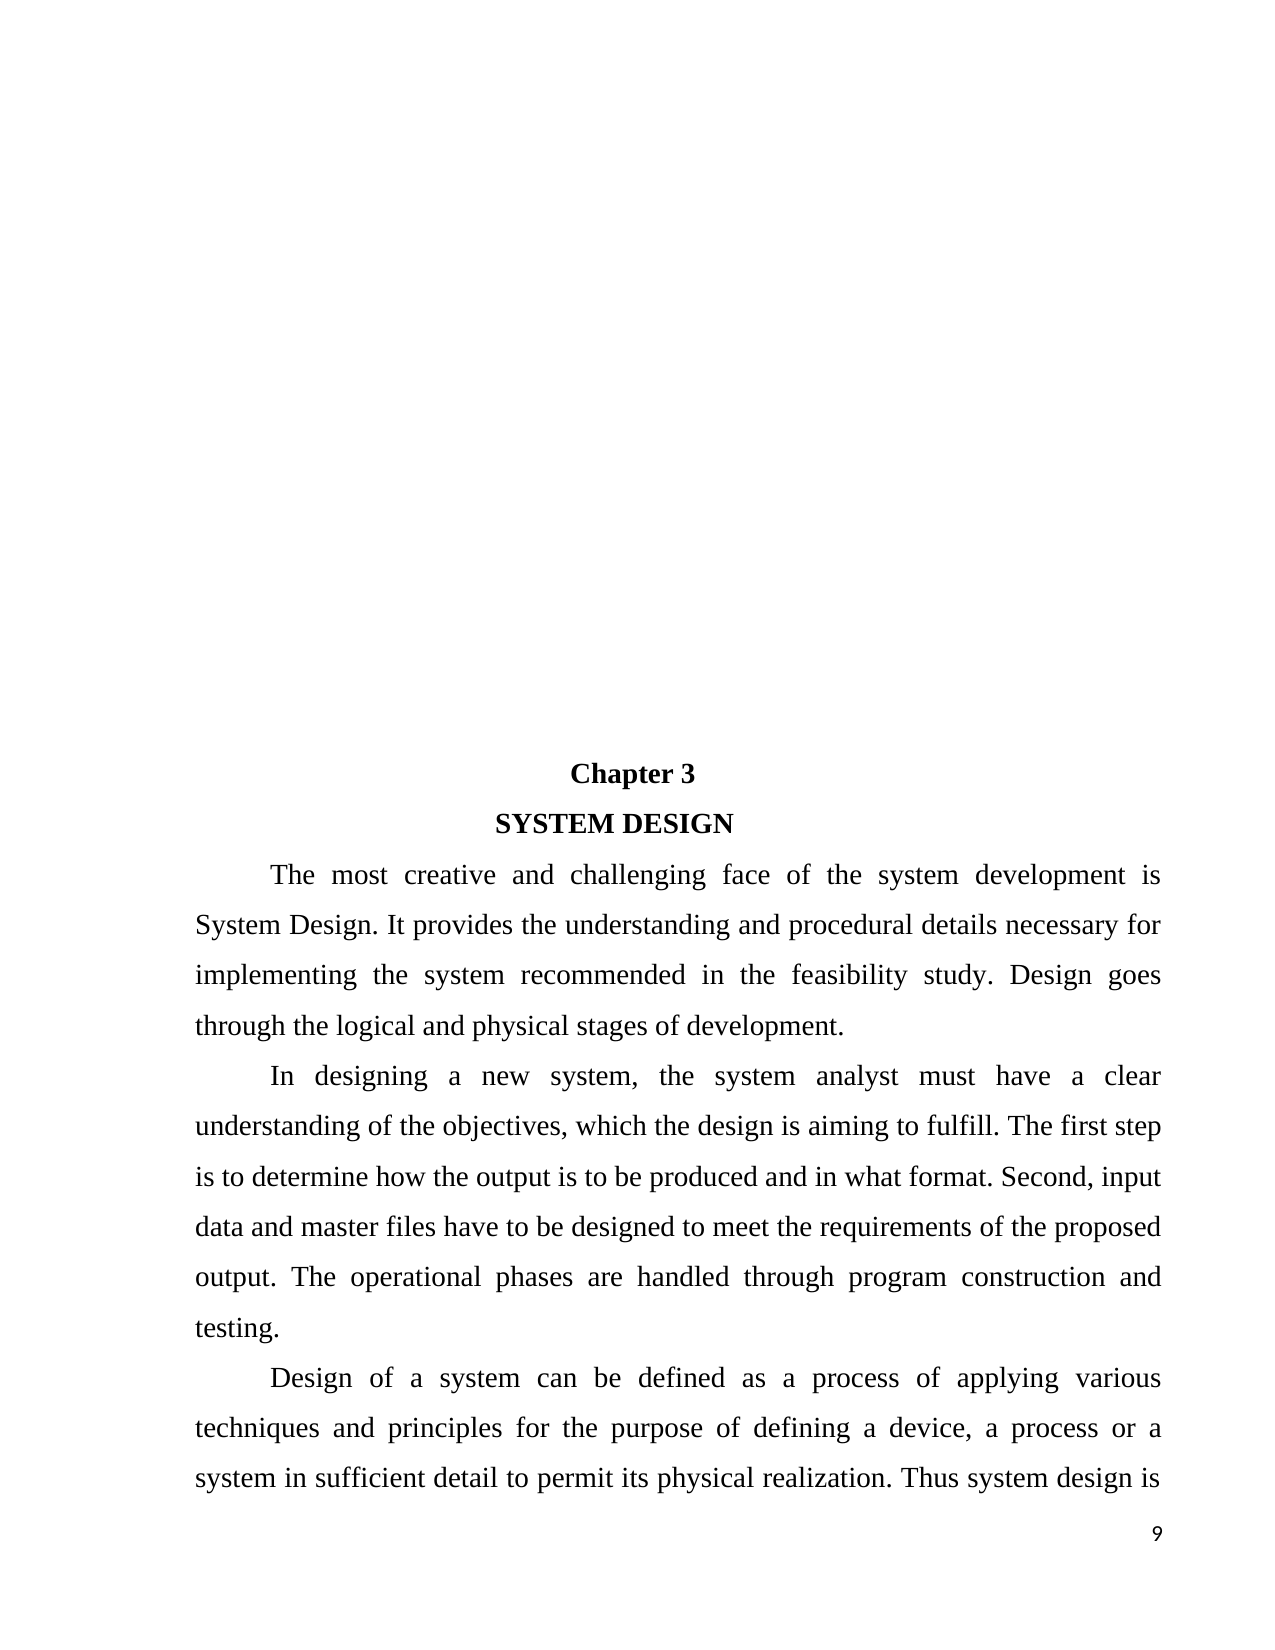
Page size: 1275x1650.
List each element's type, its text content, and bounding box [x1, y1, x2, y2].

text The most creative and challenging face of the system development is System Design. It provides the understanding and procedural details necessary for implementing the system recommended in the feasibility study. Design goes through the logical and physical stages of development. [195, 857, 1162, 1041]
text In designing a new system, the system analyst must have a clear understanding of the objectives, which the design is aiming to fulfill. The first step is to determine how the output is to be produced and in what format. Second, input data and master files have to be designed to meet the requirements of the proposed output. The operational phases are handled through program construction and testing. [195, 1058, 1162, 1343]
text Chapter 3 SYSTEM DESIGN [495, 756, 1162, 840]
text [195, 1360, 1162, 1494]
